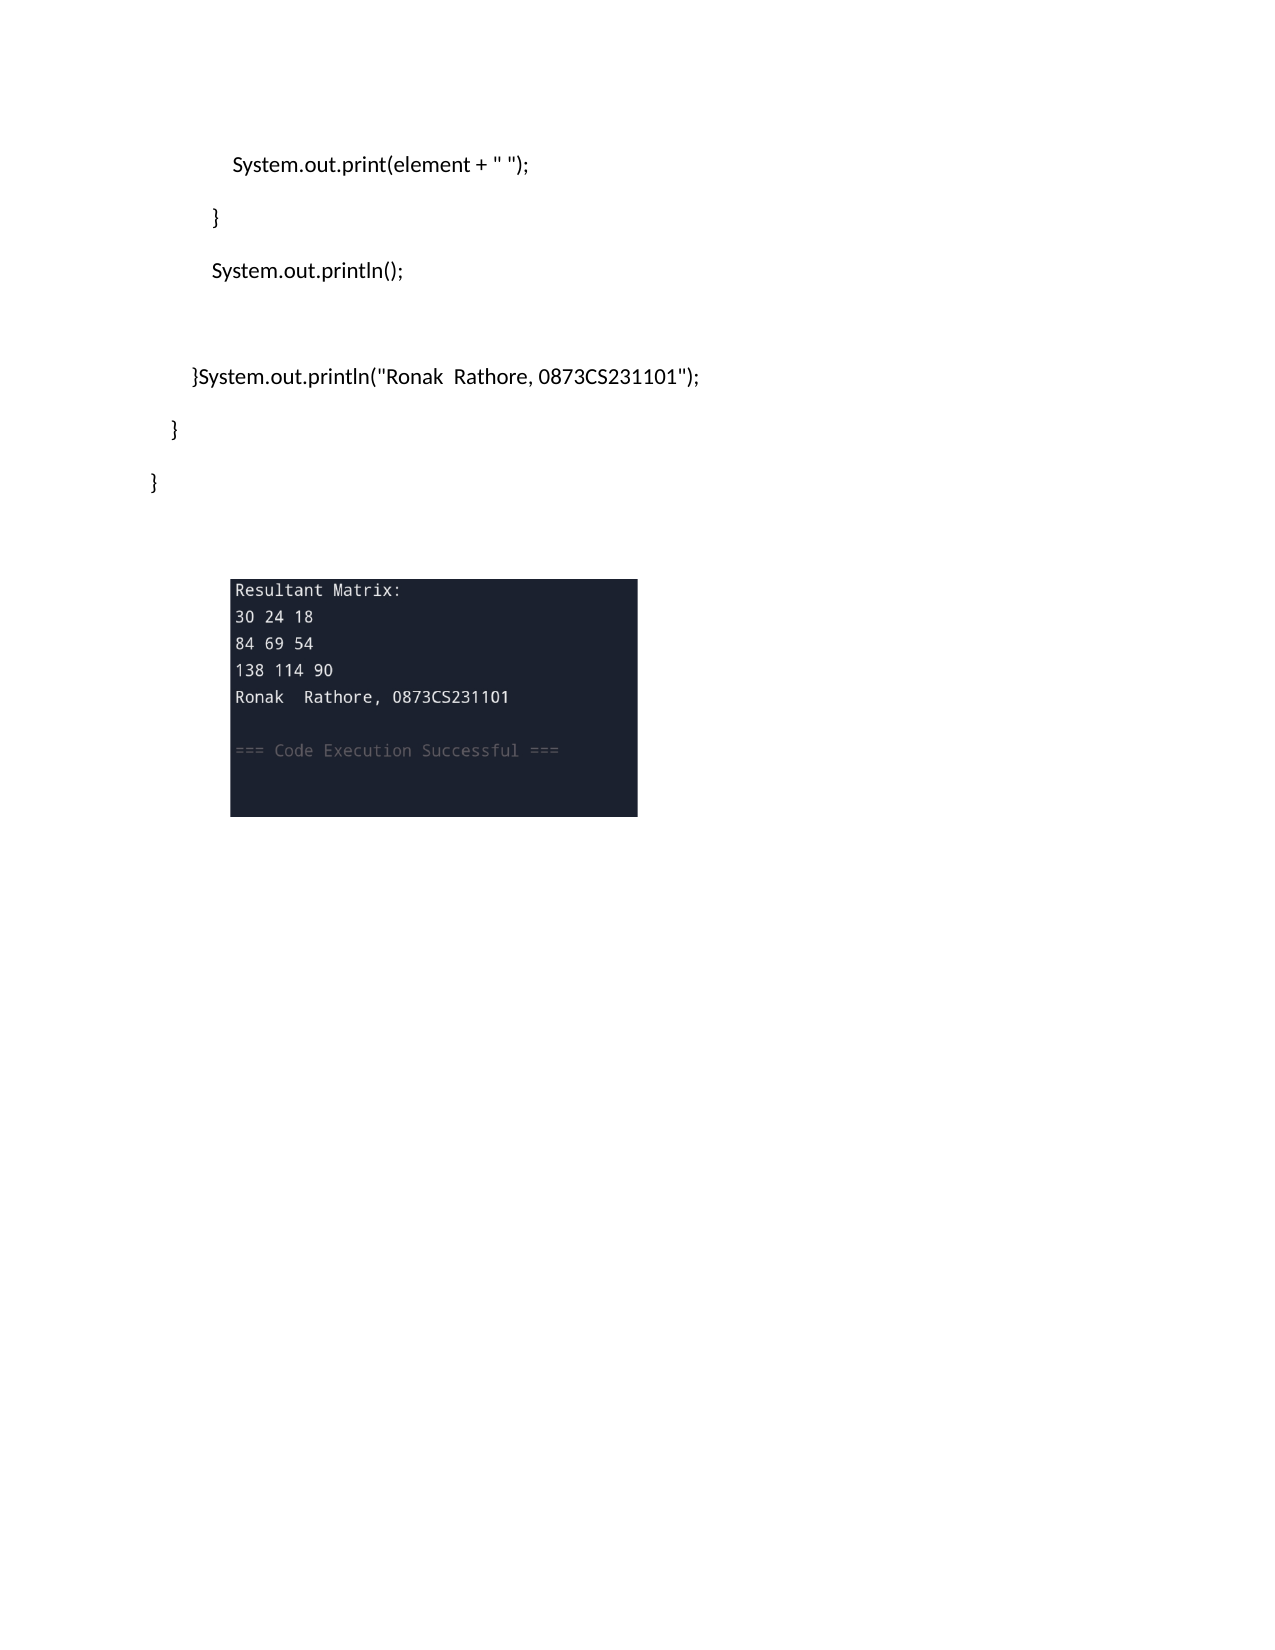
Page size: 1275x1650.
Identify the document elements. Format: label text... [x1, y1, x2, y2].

text }System.out.println("Ronak Rathore, 0873CS231101"); [150, 362, 1125, 390]
picture [230, 579, 638, 817]
text System.out.println(); [150, 256, 1125, 284]
text } [150, 203, 1125, 231]
text System.out.print(element + " "); [150, 150, 1125, 178]
text } [150, 468, 1125, 496]
text } [150, 415, 1125, 443]
